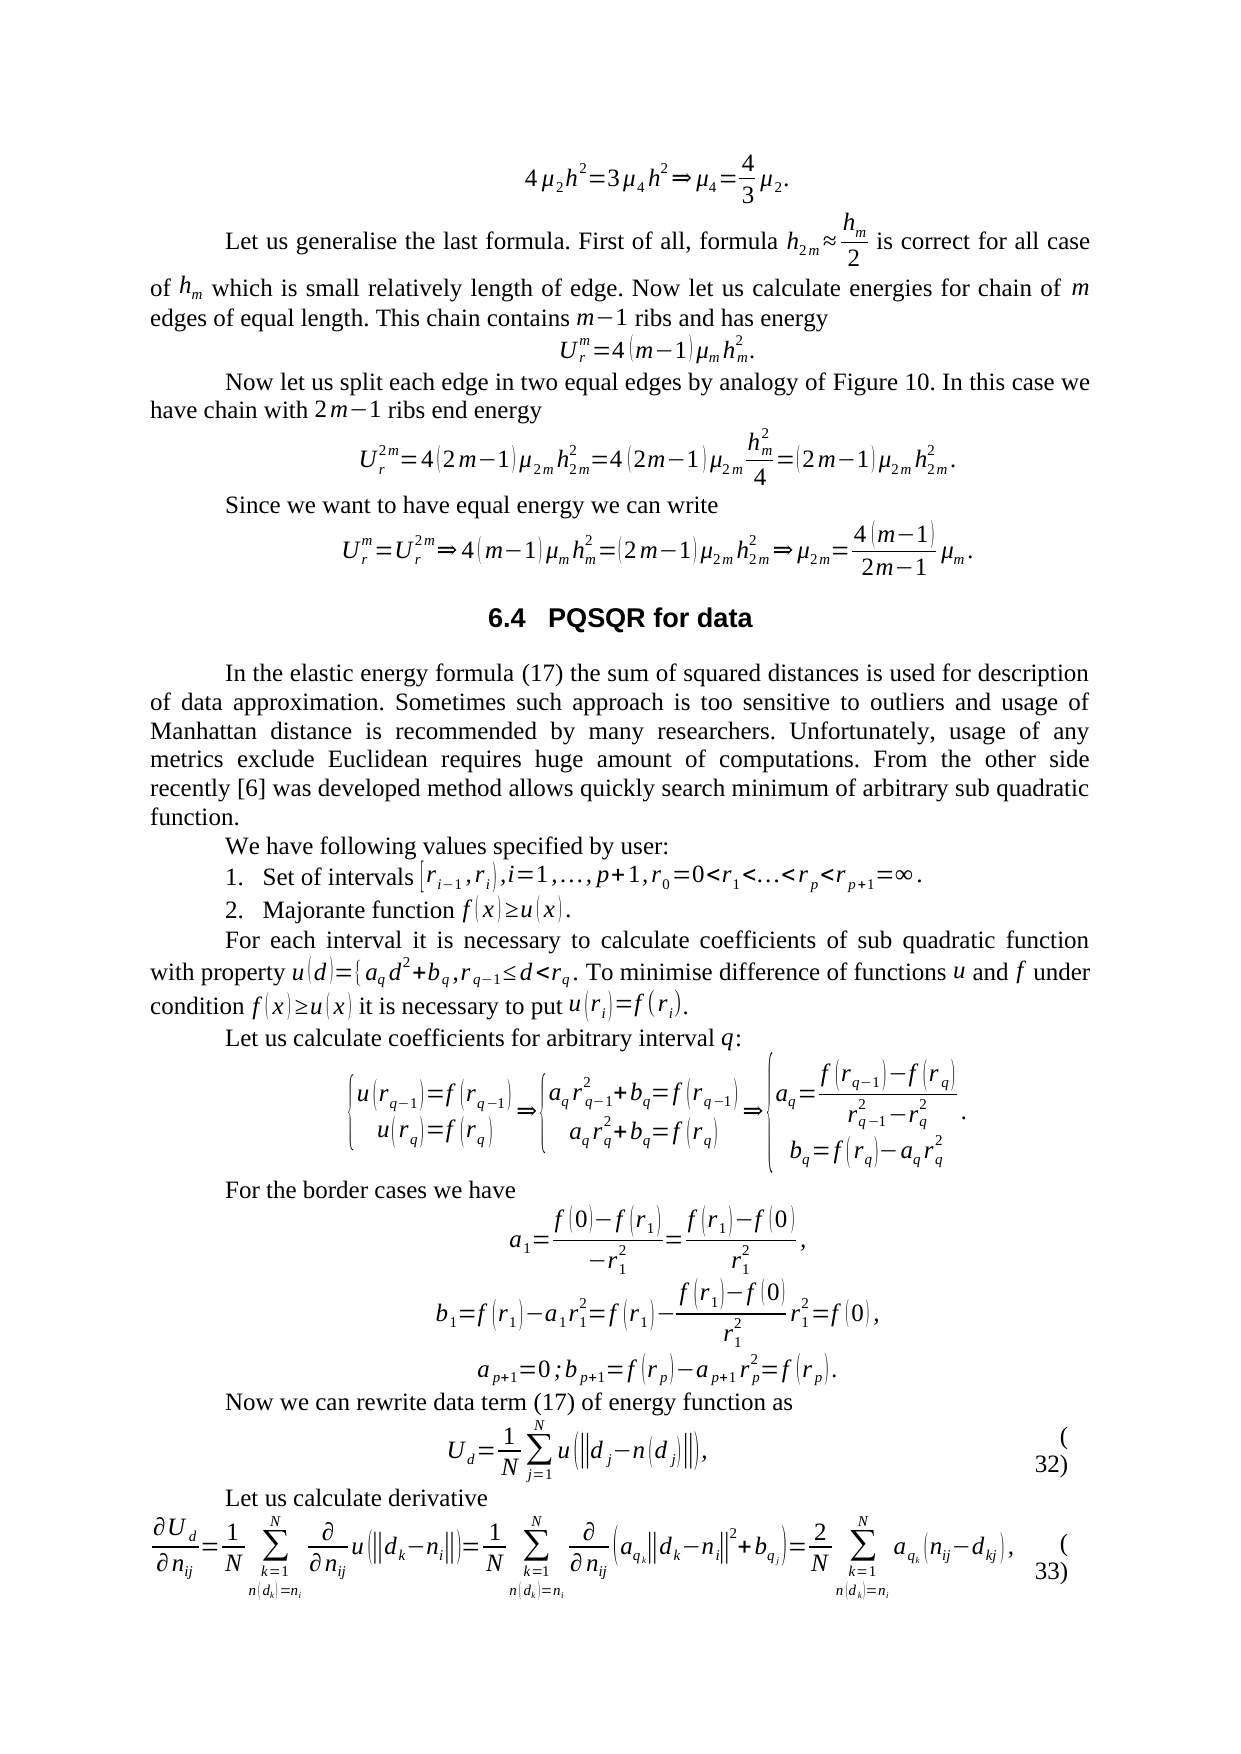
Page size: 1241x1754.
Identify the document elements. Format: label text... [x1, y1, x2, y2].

text Let us calculate derivative [150, 1483, 1090, 1512]
text We have following values specified by user: [150, 831, 1090, 859]
table_header (33) [1016, 1512, 1079, 1601]
text Let us calculate coefficients for arbitrary interval : [150, 1023, 1090, 1052]
list Majorante function [225, 894, 1090, 925]
subtitle PQSQR for data [150, 602, 1090, 633]
text For each interval it is necessary to calculate coefficients of sub quadratic function with property To minimise difference of functions and under condition it is necessary to put . [150, 925, 1090, 1023]
list Set of intervals [225, 859, 1090, 894]
text For the border cases we have [150, 1175, 1090, 1204]
text Now we can rewrite data term (17) of energy function as [150, 1387, 1090, 1416]
text In the elastic energy formula (17) the sum of squared distances is used for description of data approximation. Sometimes such approach is too sensitive to outliers and usage of Manhattan distance is recommended by many researchers. Unfortunately, usage of any metrics exclude Euclidean requires huge amount of computations. From the other side recently [6] was developed method allows quickly search minimum of arbitrary sub quadratic function. [150, 658, 1090, 831]
table_header (32) [1016, 1416, 1079, 1483]
table_header [139, 1512, 1016, 1601]
table_header [139, 1416, 1016, 1483]
text Since we want to have equal energy we can write [150, 490, 1090, 519]
text Now let us split each edge in two equal edges by analogy of Figure 14. In this case we have chain with ribs end energy [150, 367, 1090, 424]
text Let us generalise the last formula. First of all, formula is correct for all case of which is small relatively length of edge. Now let us calculate energies for chain of edges of equal length. This chain contains ribs and has energy [150, 209, 1090, 332]
